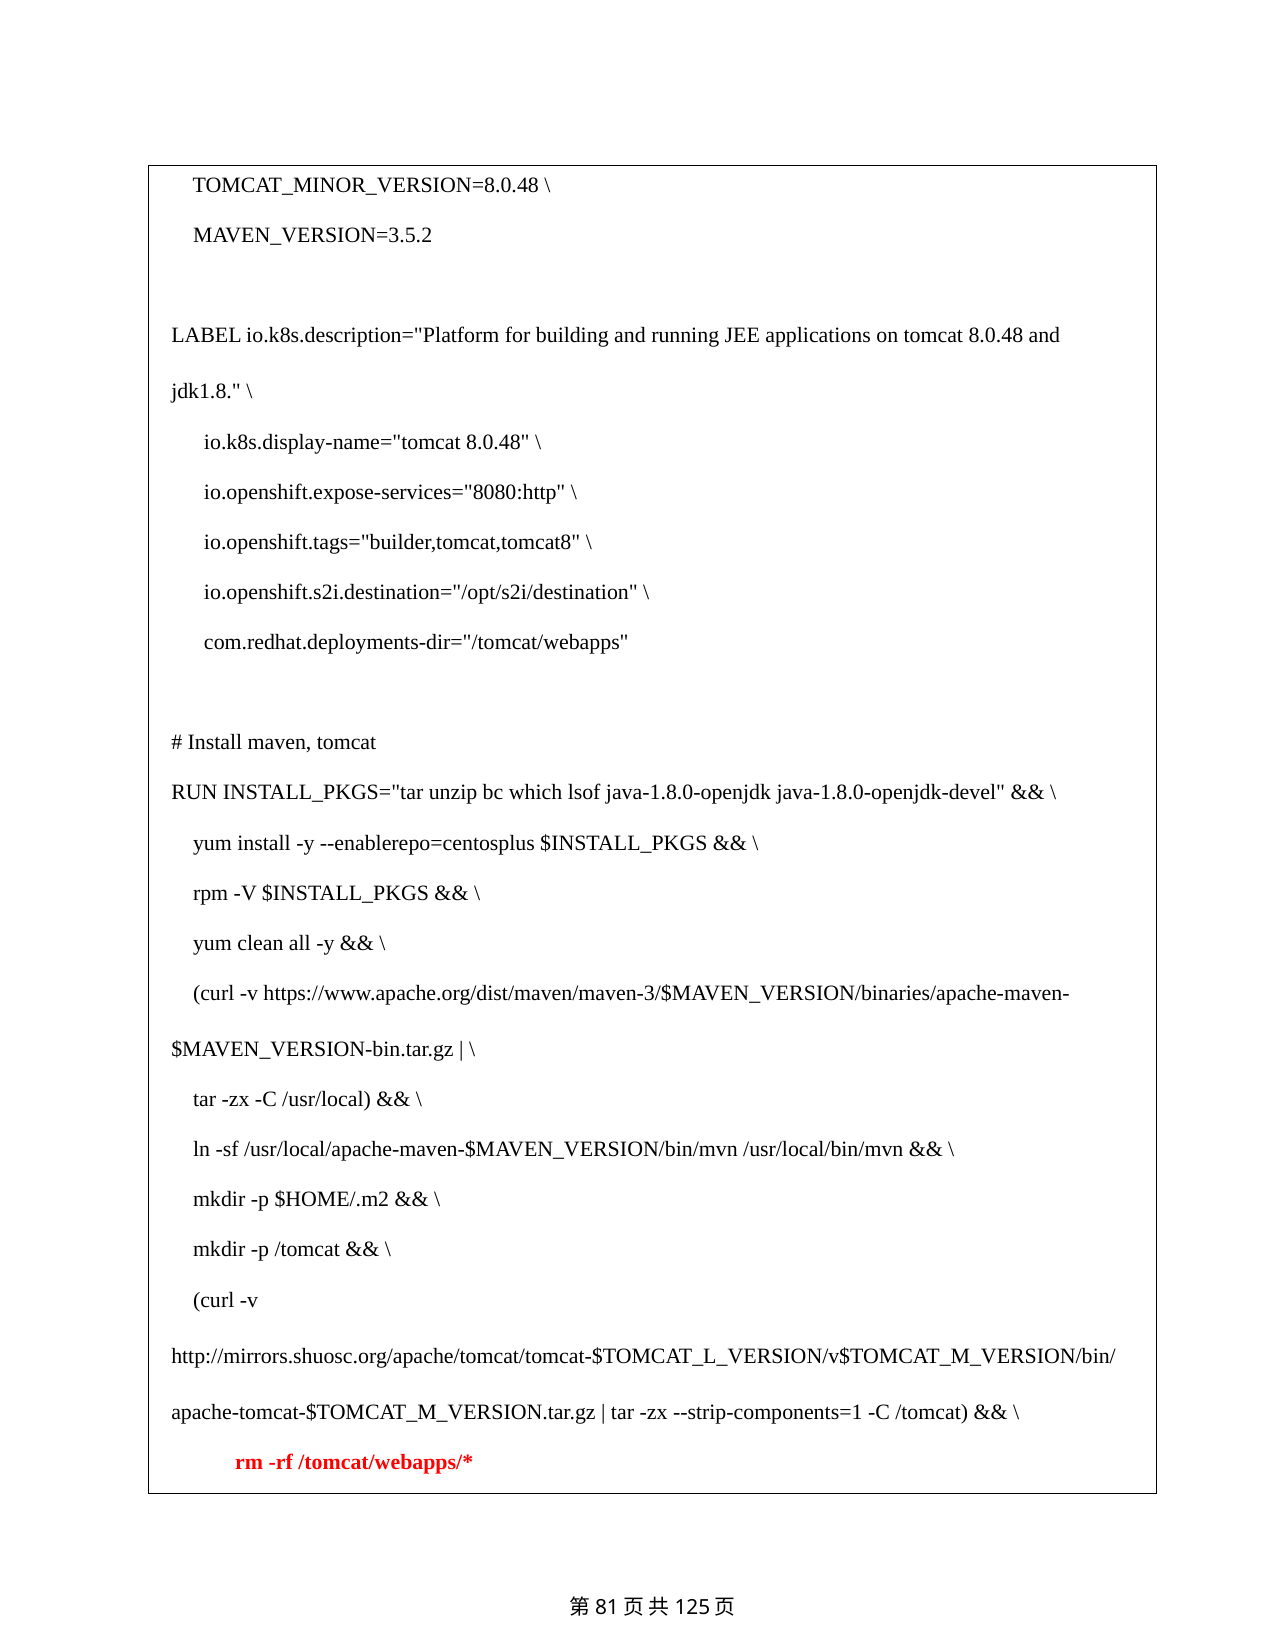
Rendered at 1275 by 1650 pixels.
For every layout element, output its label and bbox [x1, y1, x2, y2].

table_header [149, 166, 1156, 1493]
